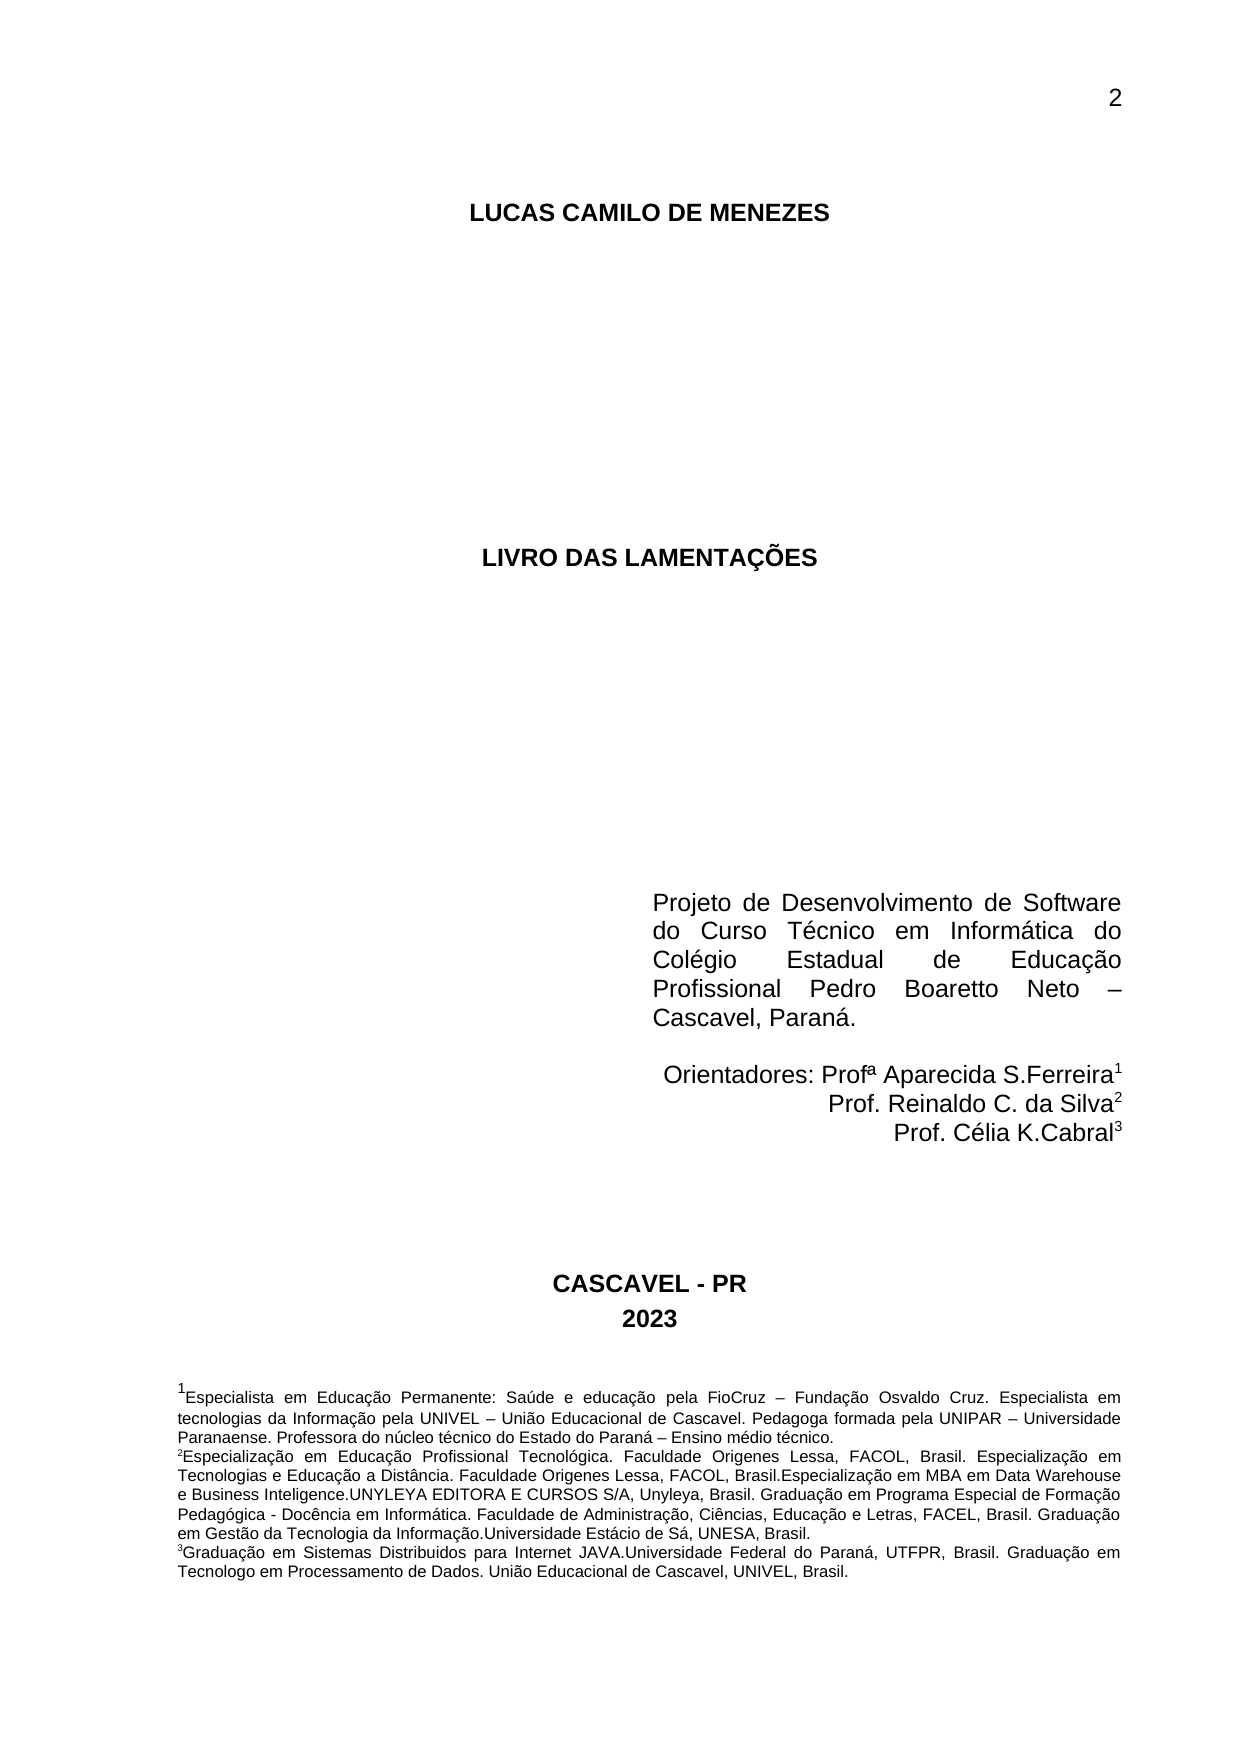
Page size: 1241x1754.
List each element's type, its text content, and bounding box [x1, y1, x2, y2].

text Orientadores: Profª Aparecida S.Ferreira [652, 1060, 1122, 1089]
text CASCAVEL - PR [177, 1268, 1122, 1297]
text Projeto de Desenvolvimento de Software do Curso Técnico em Informática do Colégio Estadual de Educação Profissional Pedro Boaretto Neto – Cascavel, Paraná. [652, 888, 1122, 1031]
text LIVRO DAS LAMENTAÇÕES [177, 543, 1122, 571]
text Prof. Reinaldo C. da Silva2 [768, 1089, 1122, 1118]
text LUCAS CAMILO DE MENEZES [177, 198, 1122, 226]
text Prof. Célia K.Cabral3 [177, 1118, 1122, 1146]
text 2023 [177, 1304, 1122, 1333]
